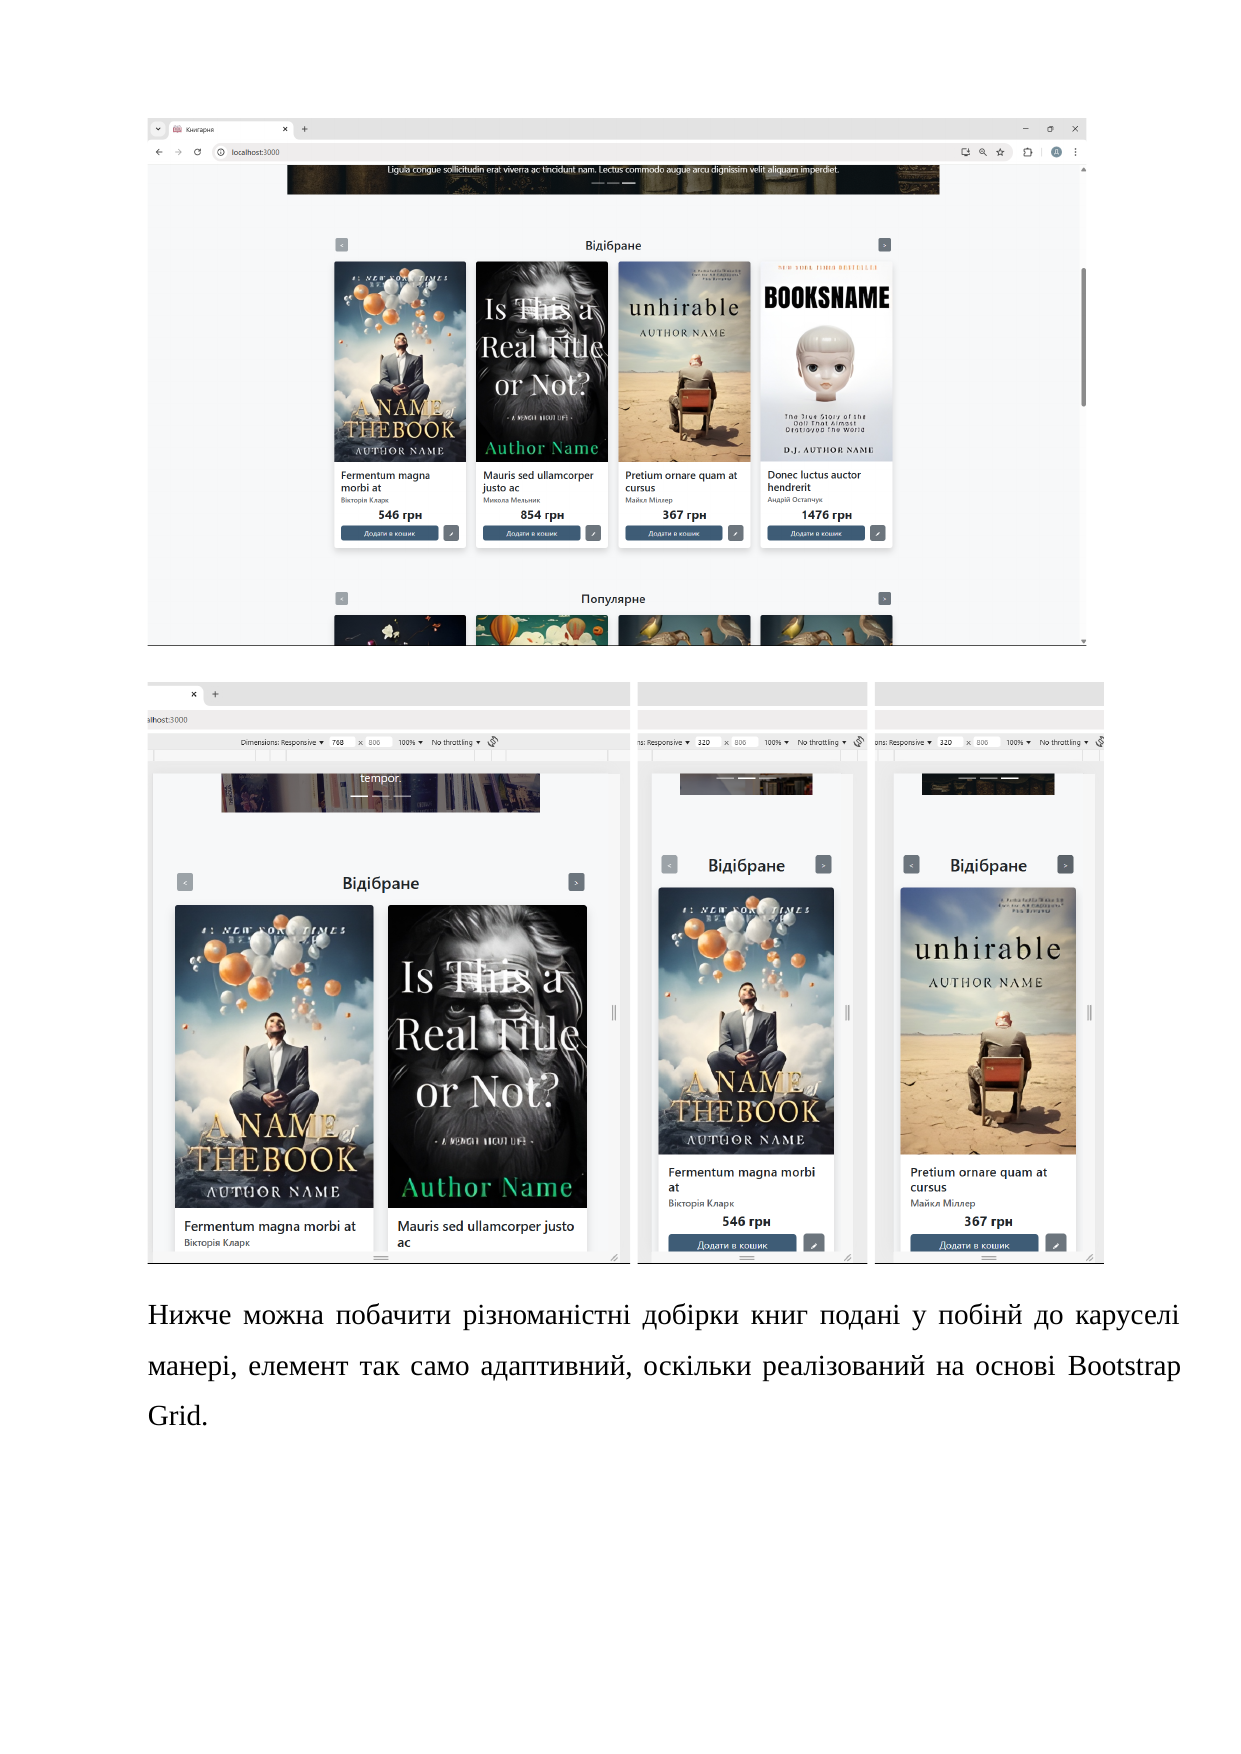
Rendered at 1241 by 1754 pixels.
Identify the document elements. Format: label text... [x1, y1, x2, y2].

picture [637, 682, 868, 1264]
picture [147, 118, 1087, 646]
picture [147, 682, 631, 1264]
picture [874, 682, 1104, 1264]
text Нижче можна побачити різноманістні добірки книг подані у побінй до каруселі манері, елемент так само адаптивний, оскільки реалізований на основі Bootstrap Grid. [148, 1297, 1181, 1432]
